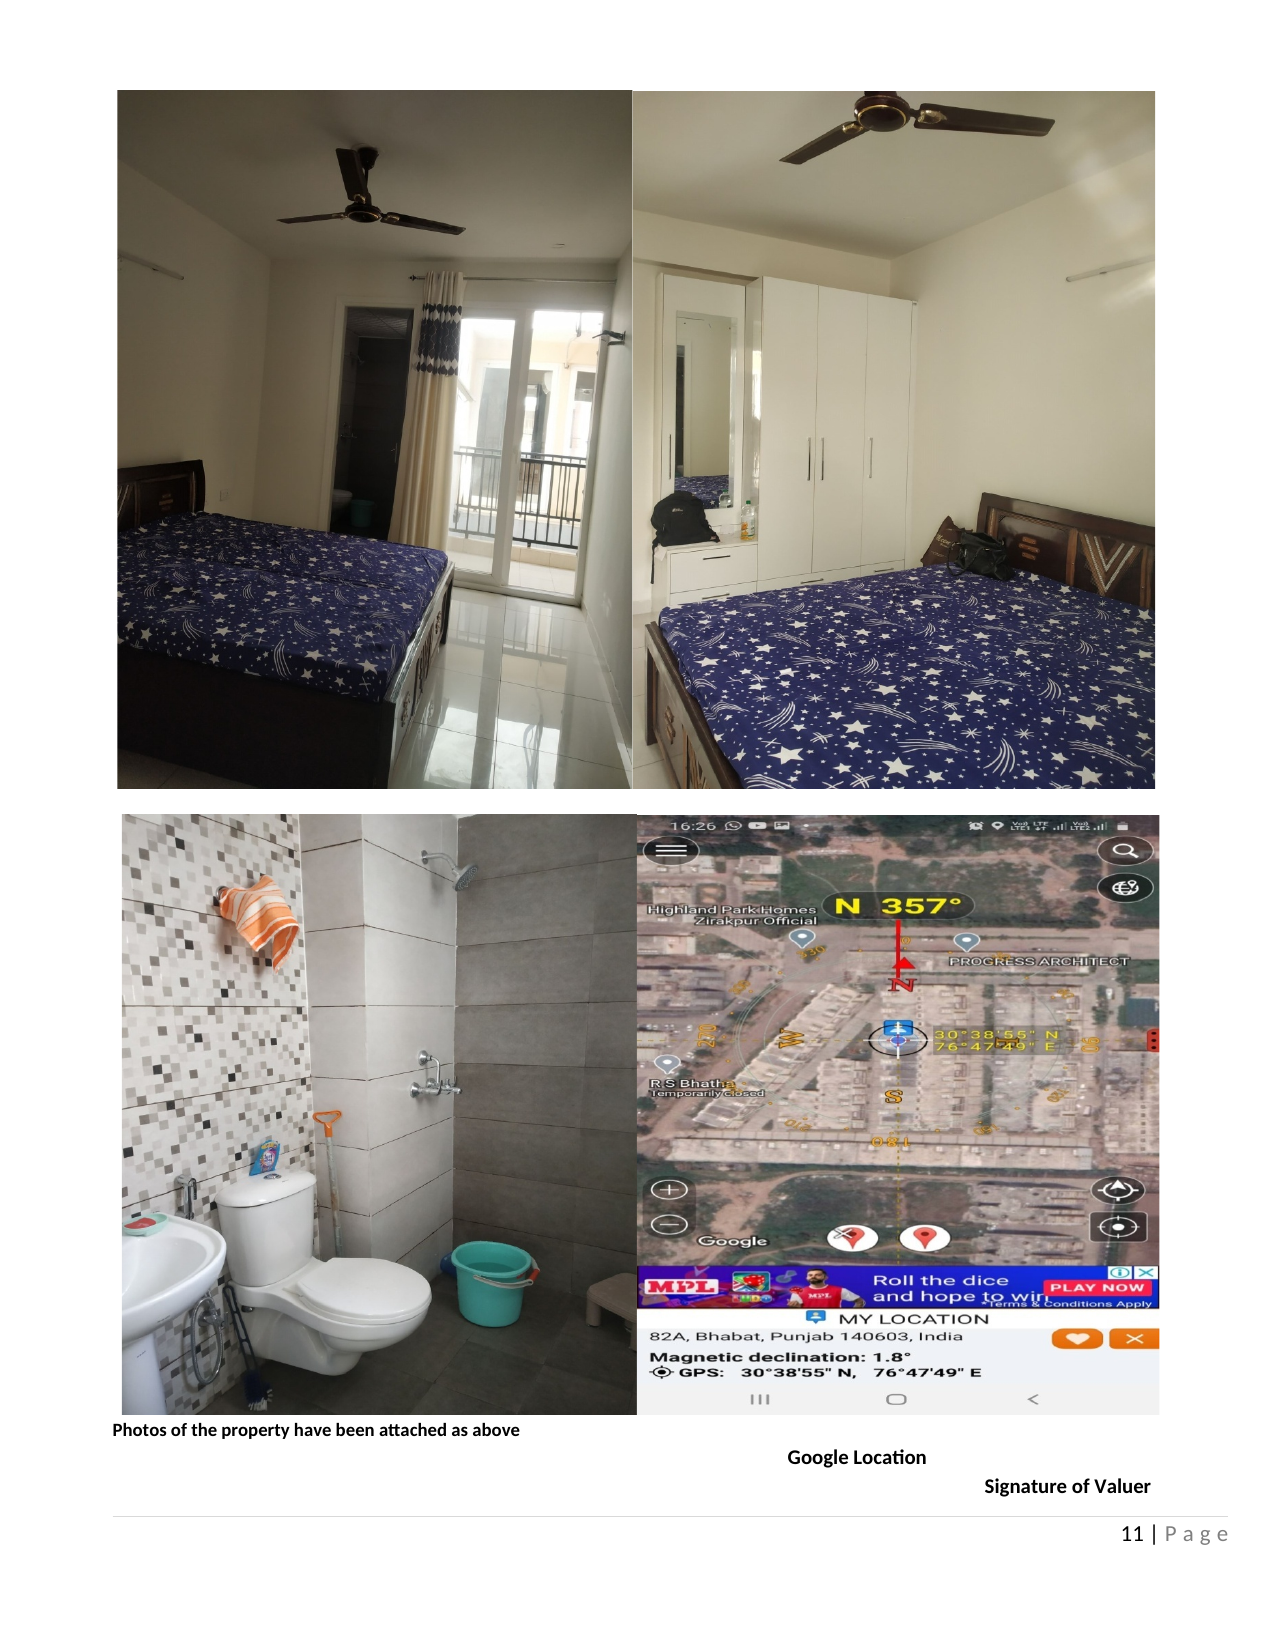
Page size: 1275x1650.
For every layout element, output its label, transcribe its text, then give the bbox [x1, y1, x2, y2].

picture [121, 814, 1160, 1415]
text Signature of Valuer [712, 1474, 1228, 1499]
picture [117, 90, 1156, 789]
text Photos of the property have been attached as above [112, 1418, 1228, 1441]
text Google Location [712, 1444, 1228, 1470]
